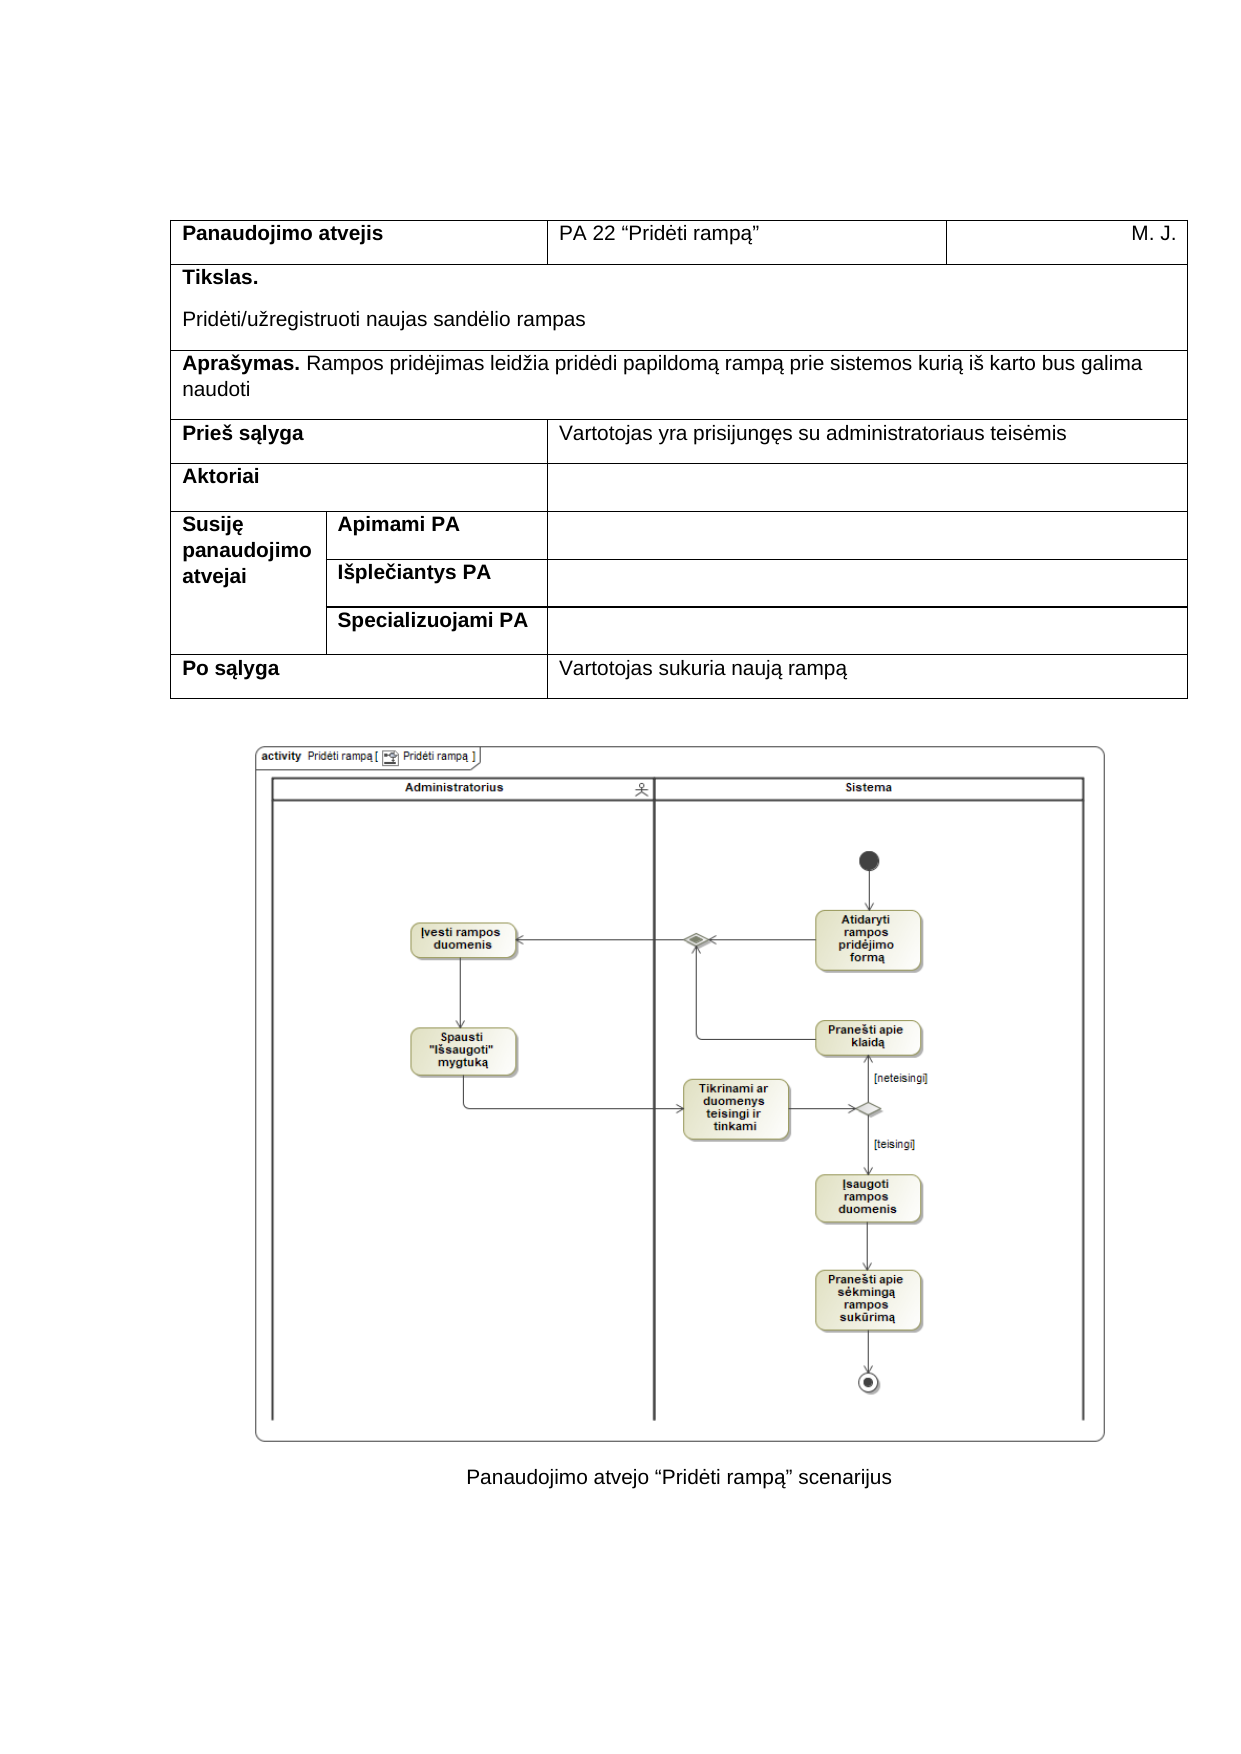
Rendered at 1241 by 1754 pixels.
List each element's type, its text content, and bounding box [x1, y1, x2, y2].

table_cell Vartotojas yra prisijungęs su administratoriaus teisėmis [548, 420, 1187, 463]
text Panaudojimo atvejo “Pridėti rampą” scenarijus [177, 1465, 1181, 1489]
table_cell [548, 512, 1187, 559]
table_cell Po sąlyga [171, 655, 547, 698]
picture [250, 741, 1109, 1446]
table_header M. J. [947, 221, 1187, 263]
table_cell [548, 608, 1187, 654]
table_cell Specializuojami PA [327, 608, 547, 654]
table_cell Prieš sąlyga [171, 420, 547, 463]
table_cell Tikslas. Pridėti/užregistruoti naujas sandėlio rampas [171, 265, 1187, 350]
table_cell Apimami PA [327, 512, 547, 559]
table_cell [548, 560, 1187, 606]
table_header Panaudojimo atvejis [171, 221, 547, 263]
table_cell Aprašymas. Rampos pridėjimas leidžia pridėdi papildomą rampą prie sistemos kurią iš karto bus galima naudoti [171, 351, 1187, 419]
table_cell Aktoriai [171, 464, 547, 511]
table_header PA 22 “Pridėti rampą” [548, 221, 946, 263]
table_cell Susiję panaudojimo atvejai [171, 512, 326, 654]
table_cell Vartotojas sukuria naują rampą [548, 655, 1187, 698]
table_cell Išplečiantys PA [327, 560, 547, 606]
table_cell [548, 464, 1187, 511]
